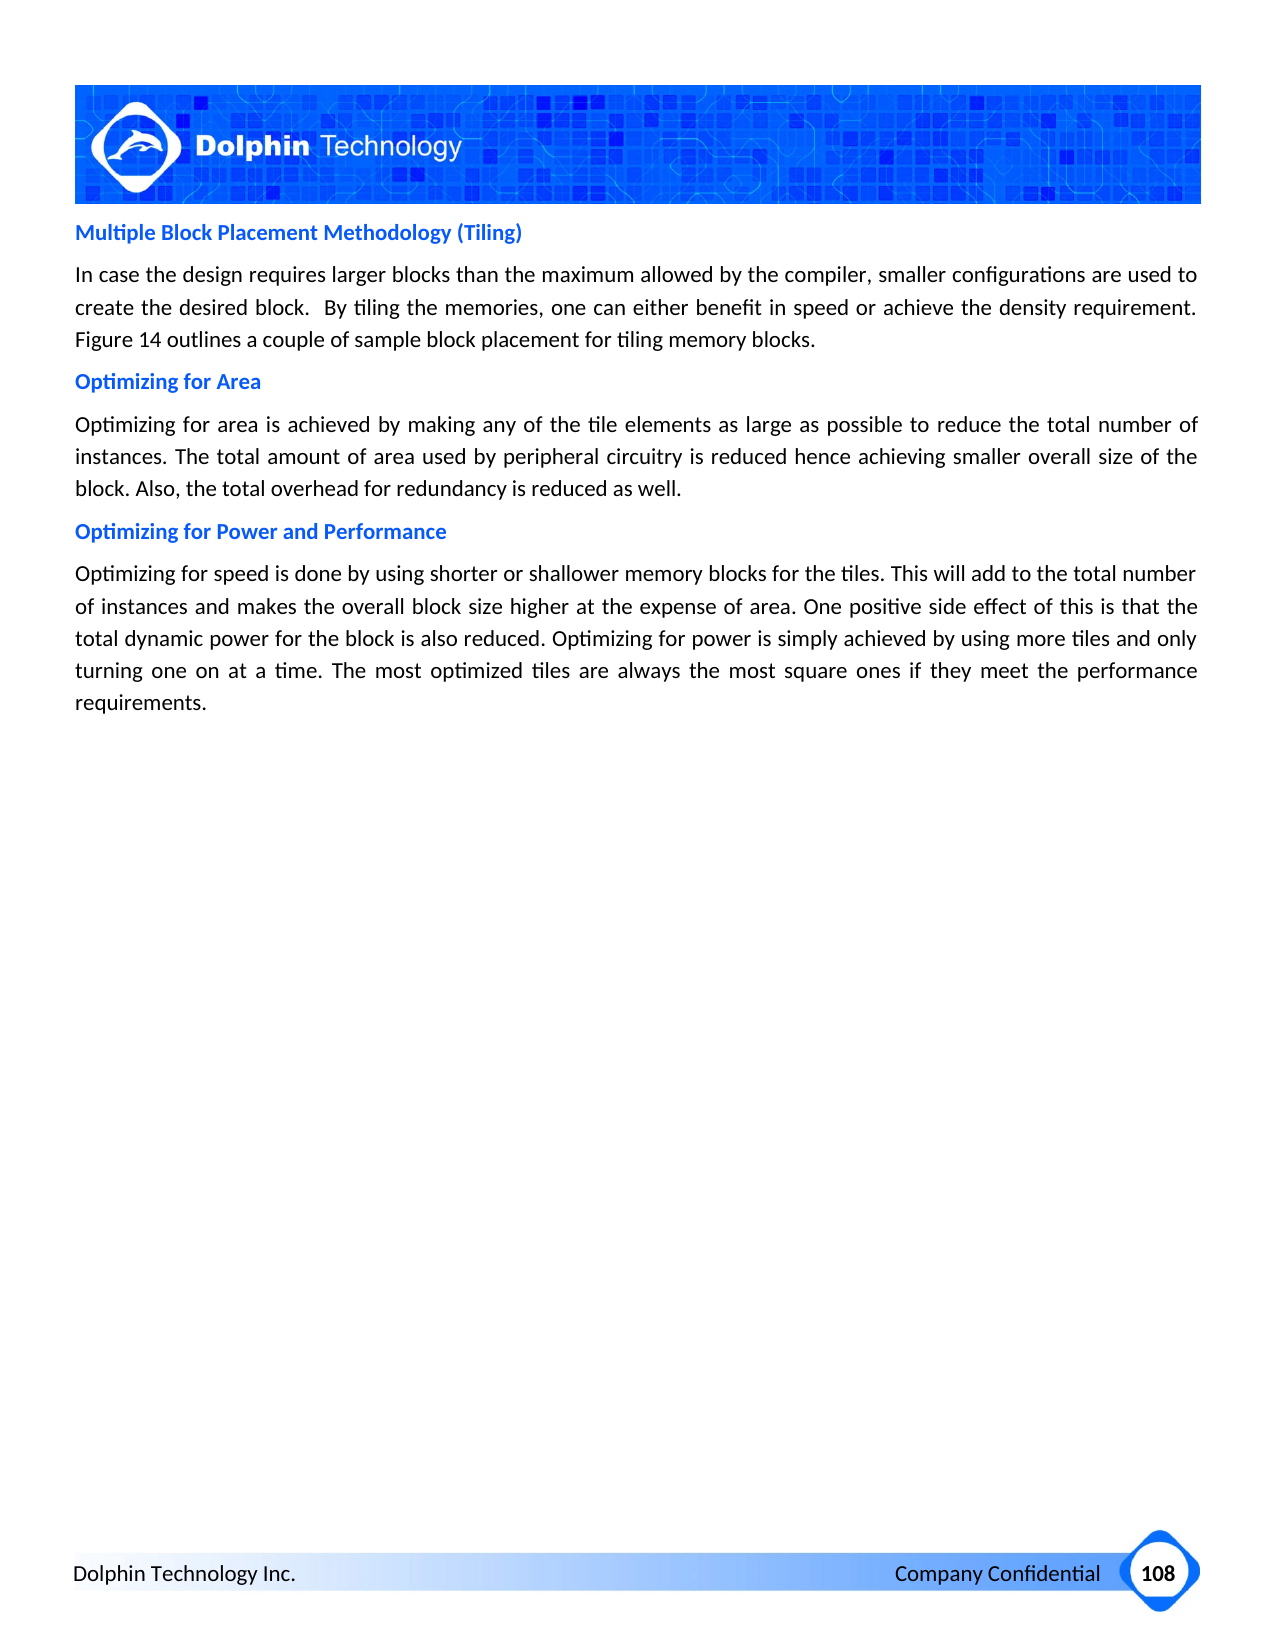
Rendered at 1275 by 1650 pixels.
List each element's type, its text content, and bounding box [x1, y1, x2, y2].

text Multiple Block Placement Methodology (Tiling) [75, 218, 1200, 246]
text In case the design requires larger blocks than the maximum allowed by the compiler, smaller configurations are used to create the desired block. By tiling the memories, one can either benefit in speed or achieve the density requirement. Figure 14 outlines a couple of sample block placement for tiling memory blocks. [75, 260, 1200, 353]
picture [75, 1529, 1201, 1614]
picture [77, 1568, 84, 1579]
text Optimizing for Power and Performance [75, 517, 1200, 545]
text Optimizing for Area [75, 367, 1200, 395]
text Optimizing for speed is done by using shorter or shallower memory blocks for the tiles. This will add to the total number of instances and makes the overall block size higher at the expense of area. One positive side effect of this is that the total dynamic power for the block is also reduced. Optimizing for power is simply achieved by using more tiles and only turning one on at a time. The most optimized tiles are always the most square ones if they meet the performance requirements. [75, 559, 1200, 716]
picture [75, 85, 1202, 204]
text Optimizing for area is achieved by making any of the tile elements as large as possible to reduce the total number of instances. The total amount of area used by peripheral circuitry is reduced hence achieving smaller overall size of the block. Also, the total overhead for redundancy is reduced as well. [75, 410, 1200, 502]
